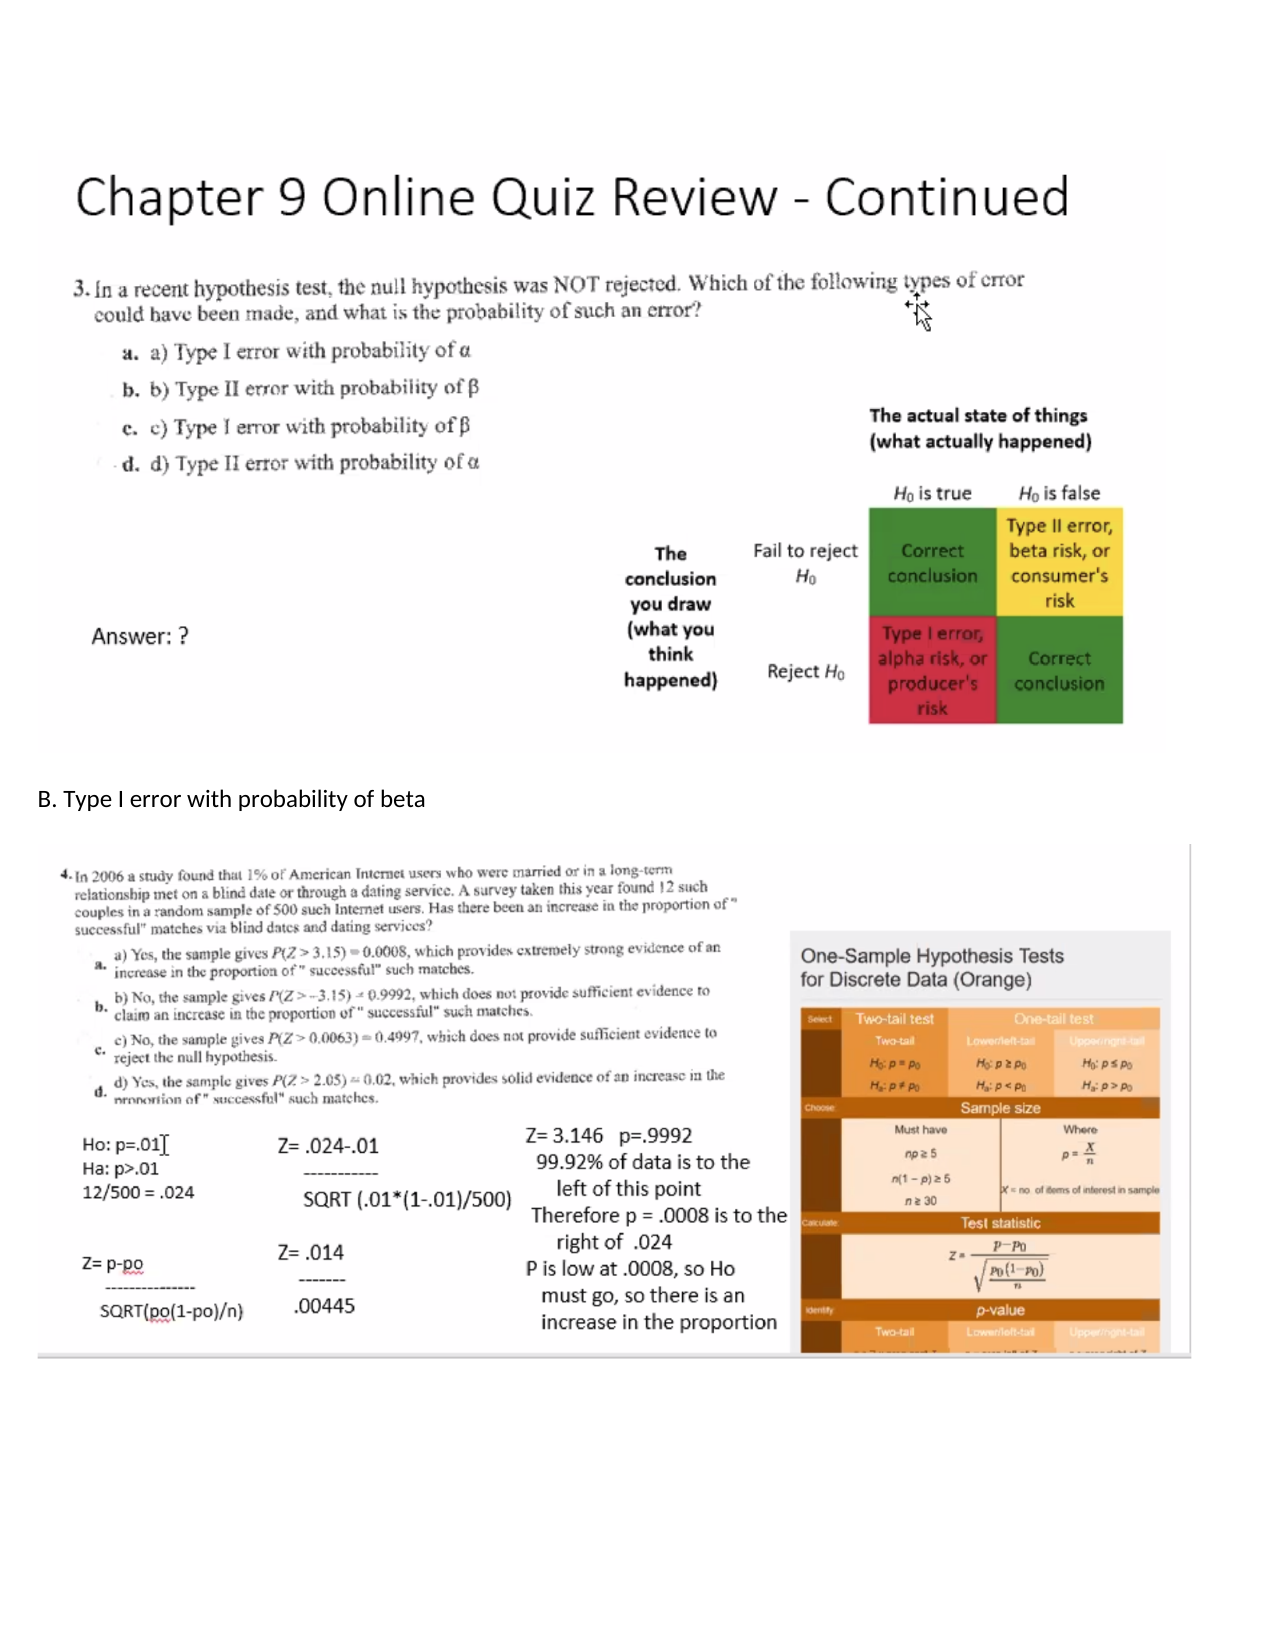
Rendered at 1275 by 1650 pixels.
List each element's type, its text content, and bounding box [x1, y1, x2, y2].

picture [37, 150, 1167, 753]
text B. Type I error with probability of beta [37, 783, 1125, 814]
picture [37, 844, 1192, 1359]
